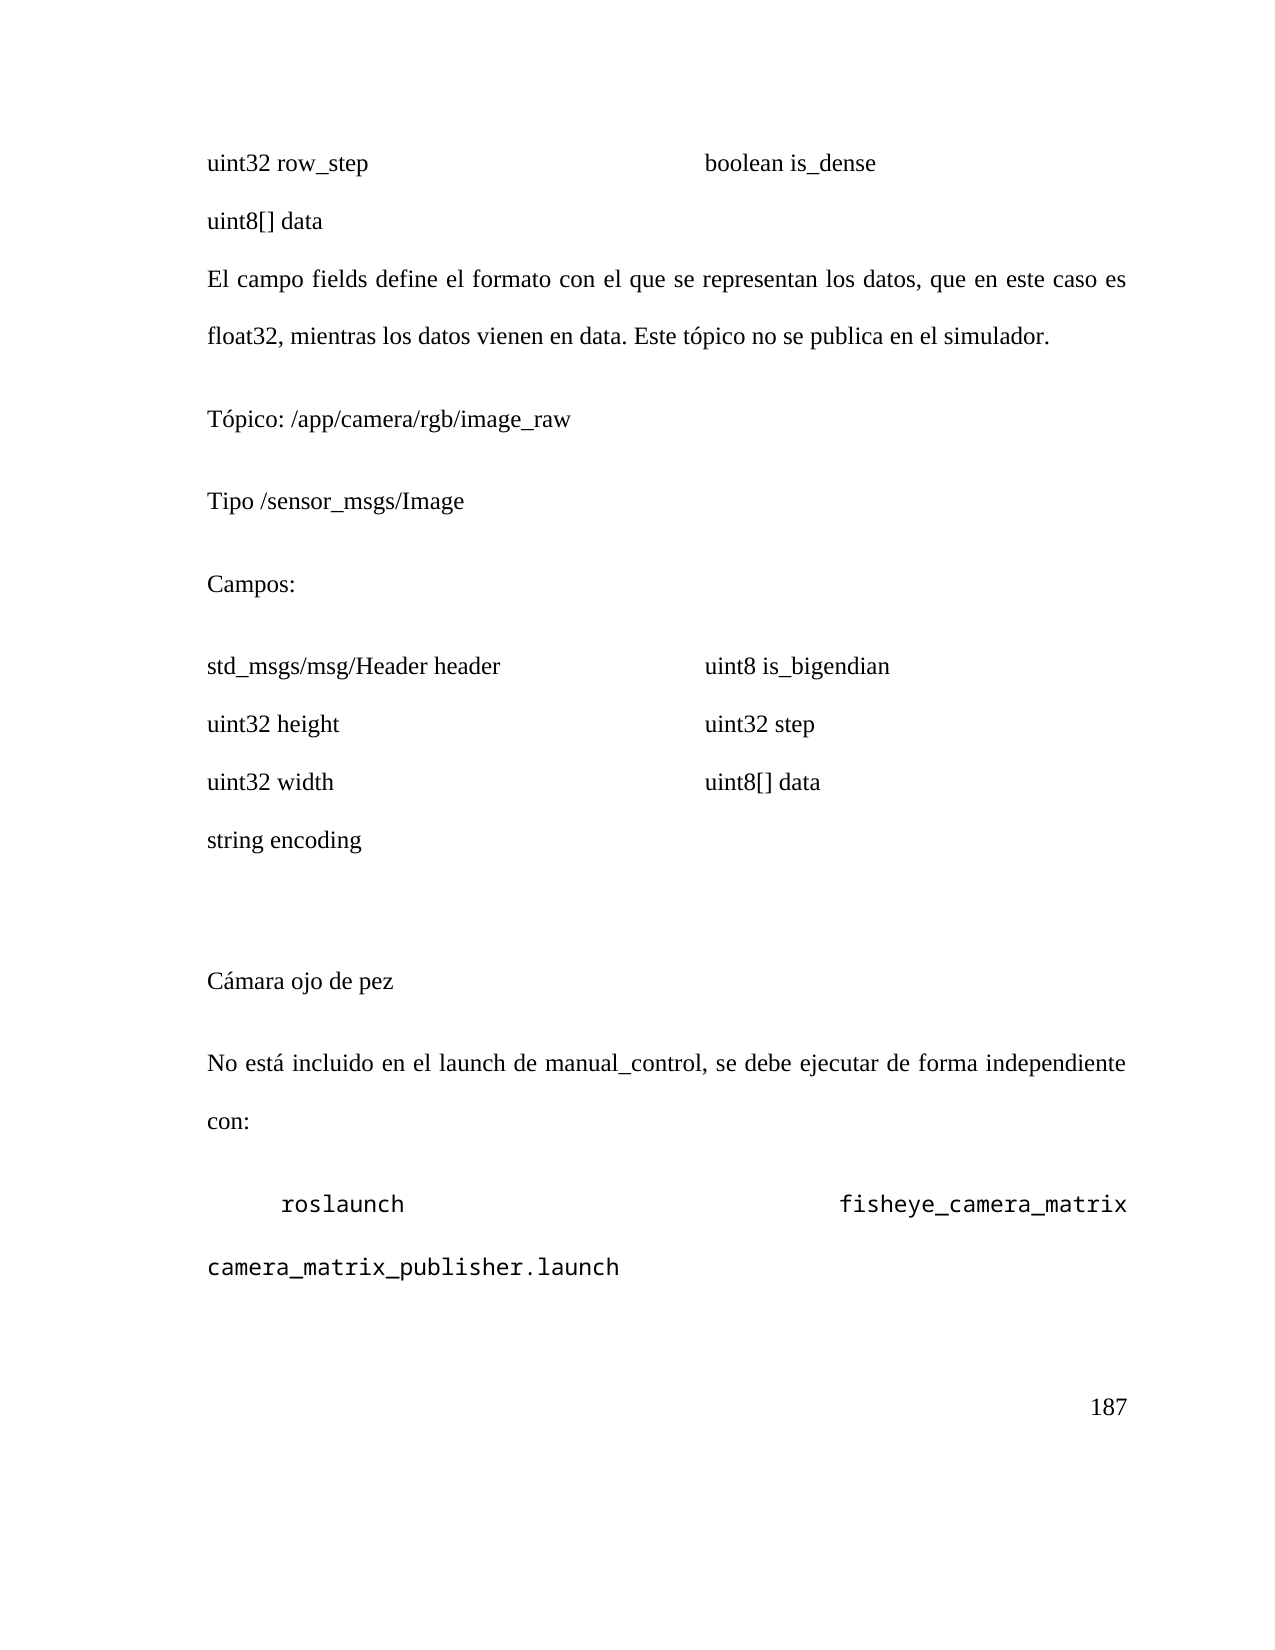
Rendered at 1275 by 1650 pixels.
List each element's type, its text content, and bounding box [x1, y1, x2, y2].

text uint32 width [207, 767, 629, 796]
text Tópico: /app/camera/rgb/image_raw [207, 404, 1127, 432]
text Tipo /sensor_msgs/Image [207, 486, 1127, 515]
text roslaunch fisheye_camera_matrix camera_matrix_publisher.launch [207, 1188, 1127, 1282]
text uint32 row_step [207, 148, 629, 176]
text No está incluido en el launch de manual_control, se debe ejecutar de forma independiente con: [207, 1048, 1127, 1134]
text uint8[] data [207, 206, 629, 234]
text uint32 step [704, 709, 1127, 738]
text std_msgs/msg/Header header [207, 651, 629, 680]
text uint32 height [207, 709, 629, 738]
text El campo fields define el formato con el que se representan los datos, que en este caso es float32, mientras los datos vienen en data. Este tópico no se publica en el simulador. [207, 264, 1127, 350]
text uint8 is_bigendian [704, 651, 1127, 680]
text Campos: [207, 569, 1127, 597]
text string encoding [207, 825, 629, 854]
text uint8[] data [704, 767, 1127, 796]
text boolean is_dense [704, 148, 1127, 176]
text Cámara ojo de pez [207, 966, 1127, 994]
